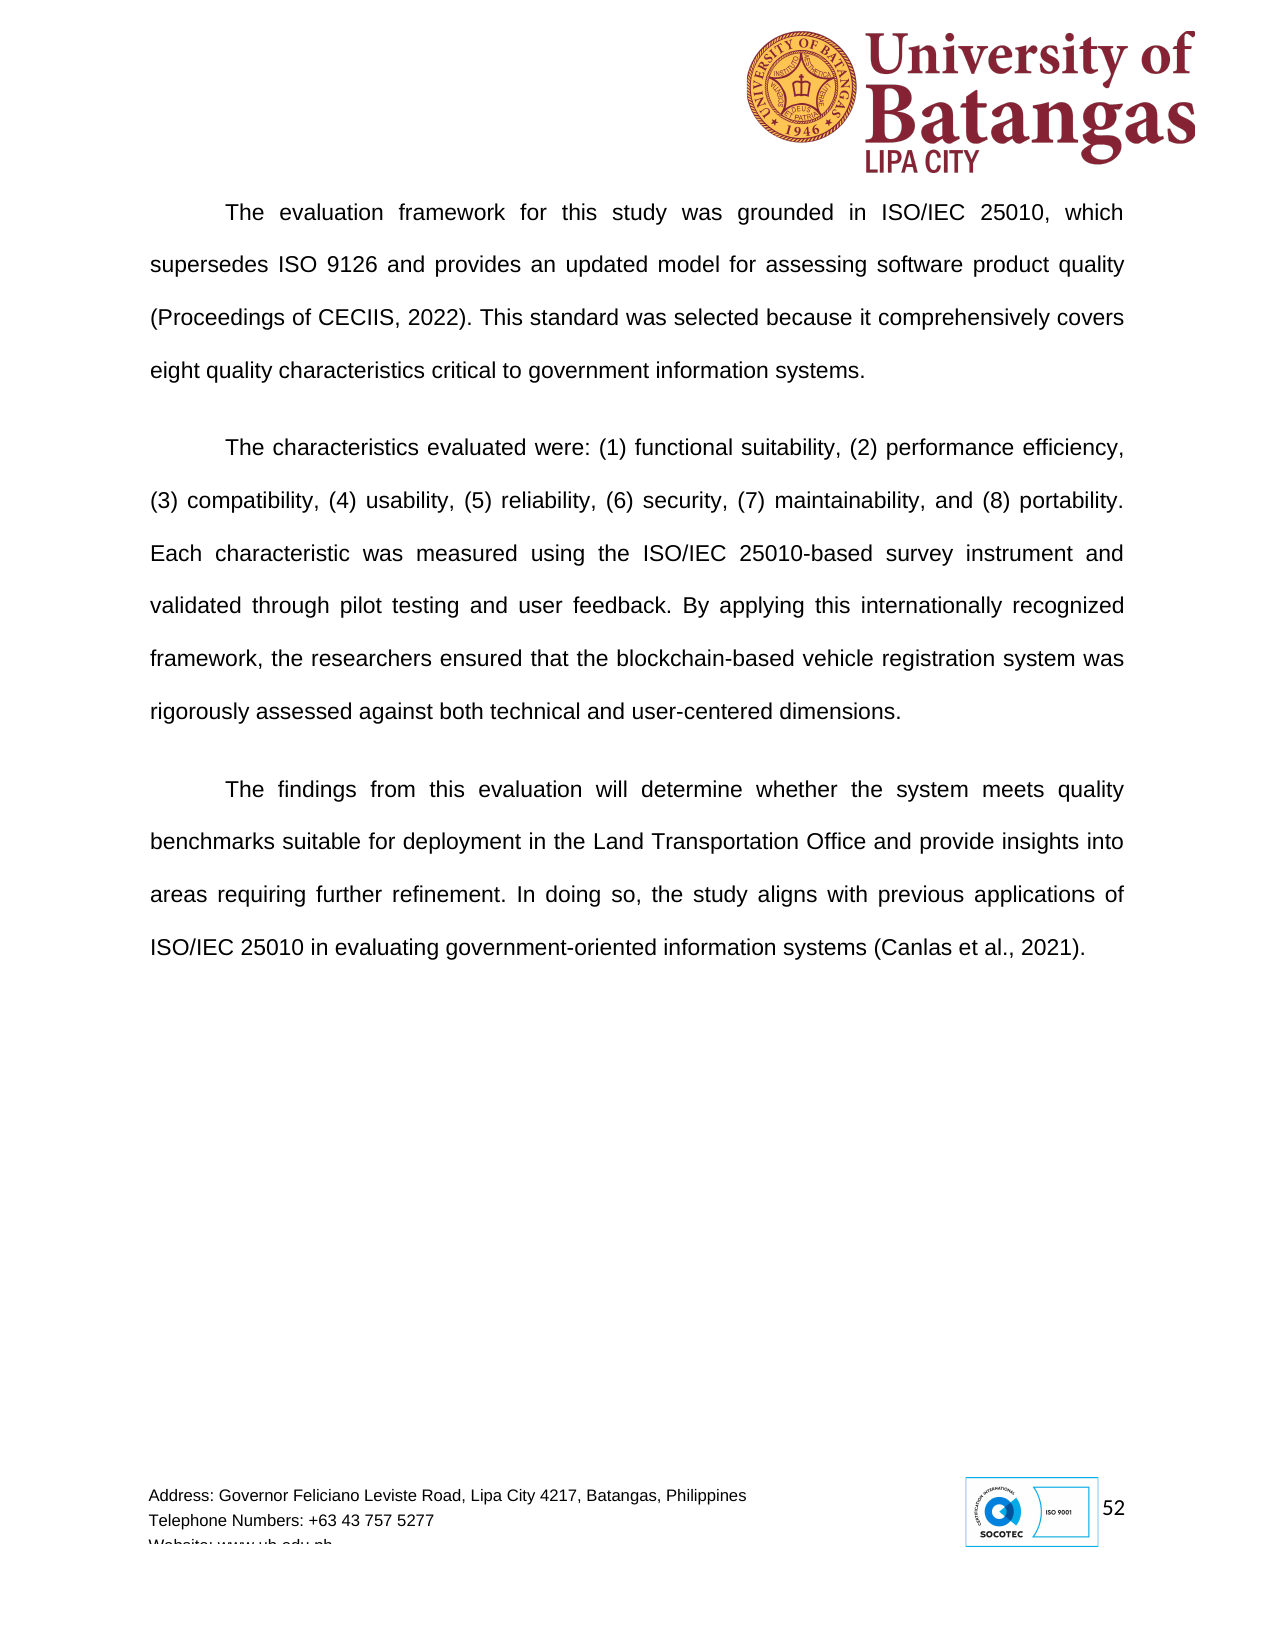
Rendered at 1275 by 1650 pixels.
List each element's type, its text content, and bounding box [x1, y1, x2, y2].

picture [965, 1479, 1099, 1545]
text The evaluation framework for this study was grounded in ISO/IEC 25010, which supersedes ISO 9126 and provides an updated model for assessing software product quality (Proceedings of CECIIS, 2022). This standard was selected because it comprehensively covers eight quality characteristics critical to government information systems. [150, 150, 1125, 383]
text The characteristics evaluated were: (1) functional suitability, (2) performance efficiency, (3) compatibility, (4) usability, (5) reliability, (6) security, (7) maintainability, and (8) portability. Each characteristic was measured using the ISO/IEC 25010-based survey instrument and validated through pilot testing and user feedback. By applying this internationally recognized framework, the researchers ensured that the blockchain-based vehicle registration system was rigorously assessed against both technical and user-centered dimensions. [150, 434, 1125, 724]
picture [746, 31, 1195, 173]
text The findings from this evaluation will determine whether the system meets quality benchmarks suitable for deployment in the Land Transportation Office and provide insights into areas requiring further refinement. In doing so, the study aligns with previous applications of ISO/IEC 25010 in evaluating government-oriented information systems (Canlas et al., 2021). [150, 776, 1125, 960]
